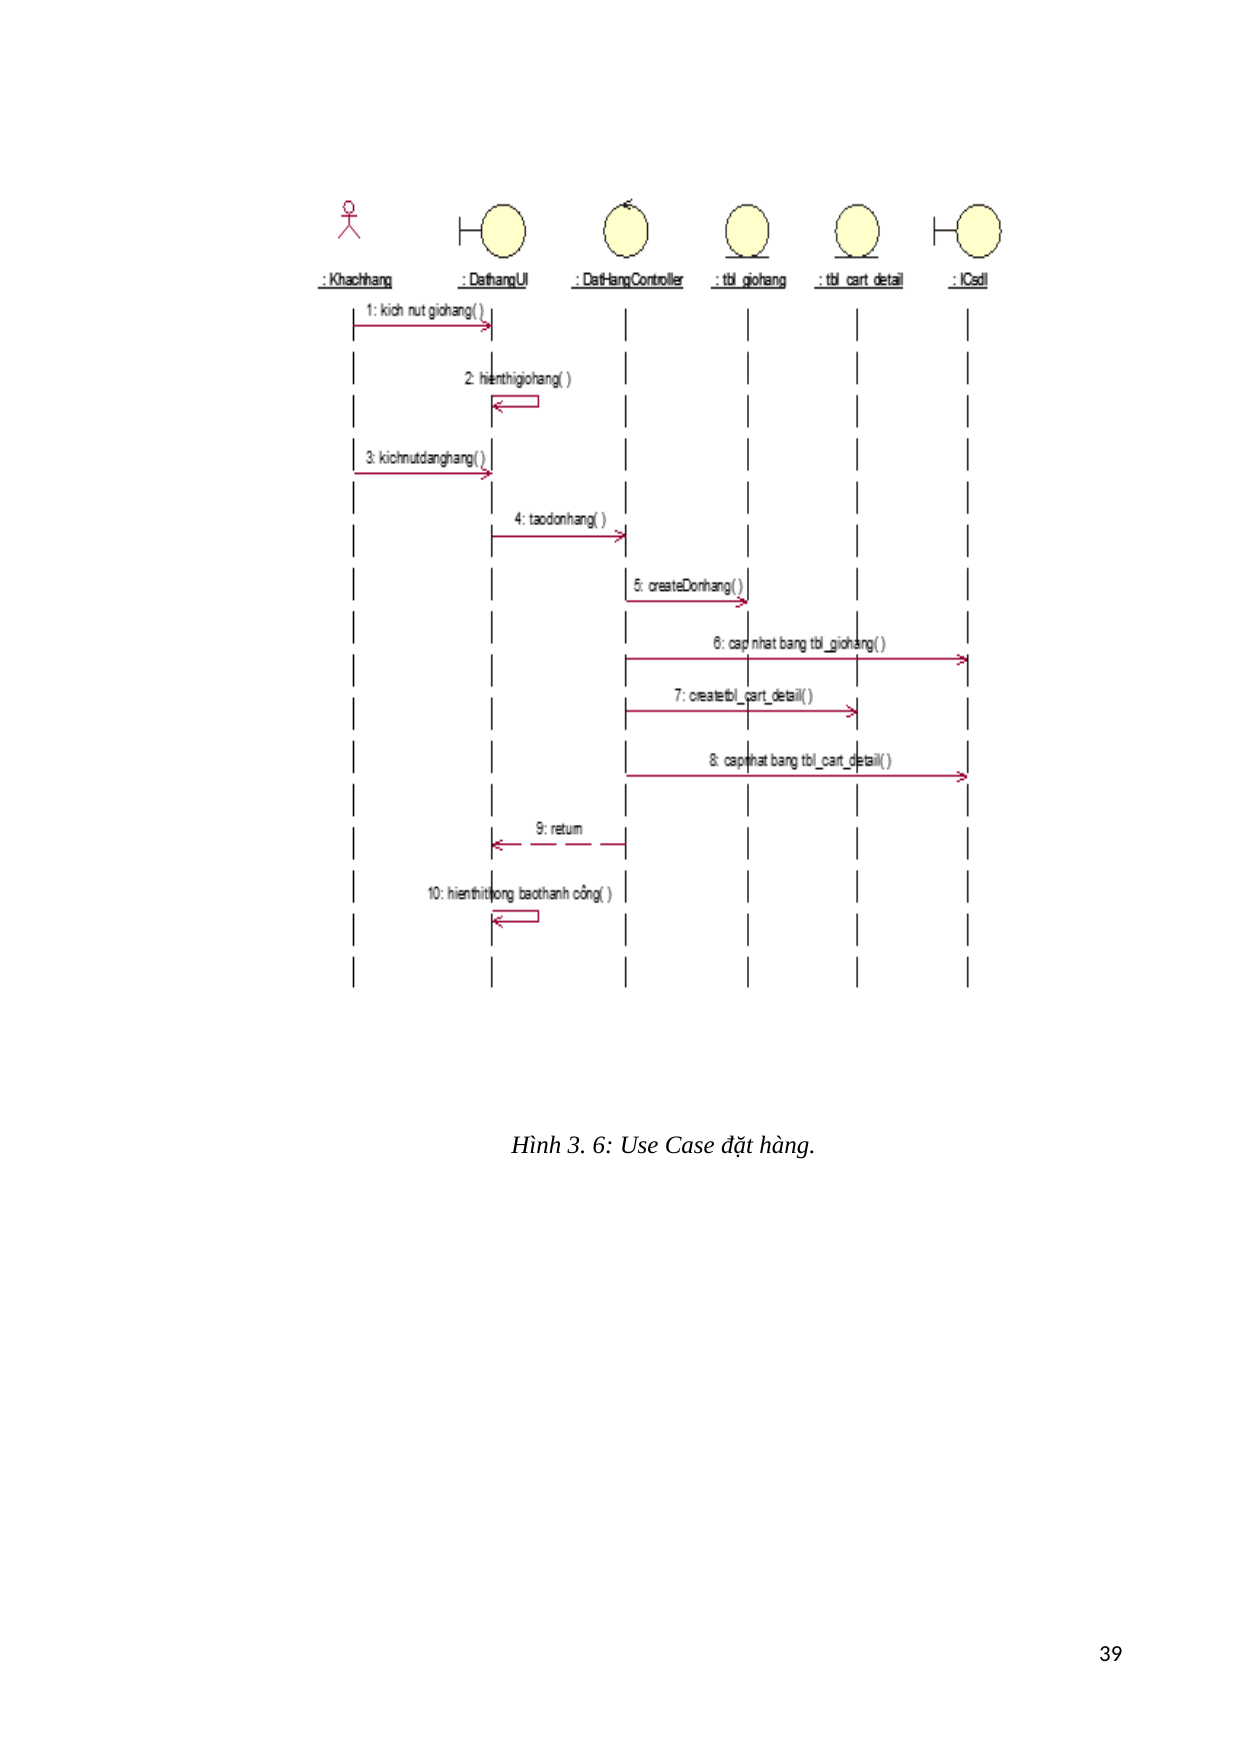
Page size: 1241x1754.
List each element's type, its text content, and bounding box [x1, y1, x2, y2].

text Hình 3. 6: Use Case đặt hàng. [207, 1130, 1122, 1159]
picture [206, 147, 1123, 1103]
